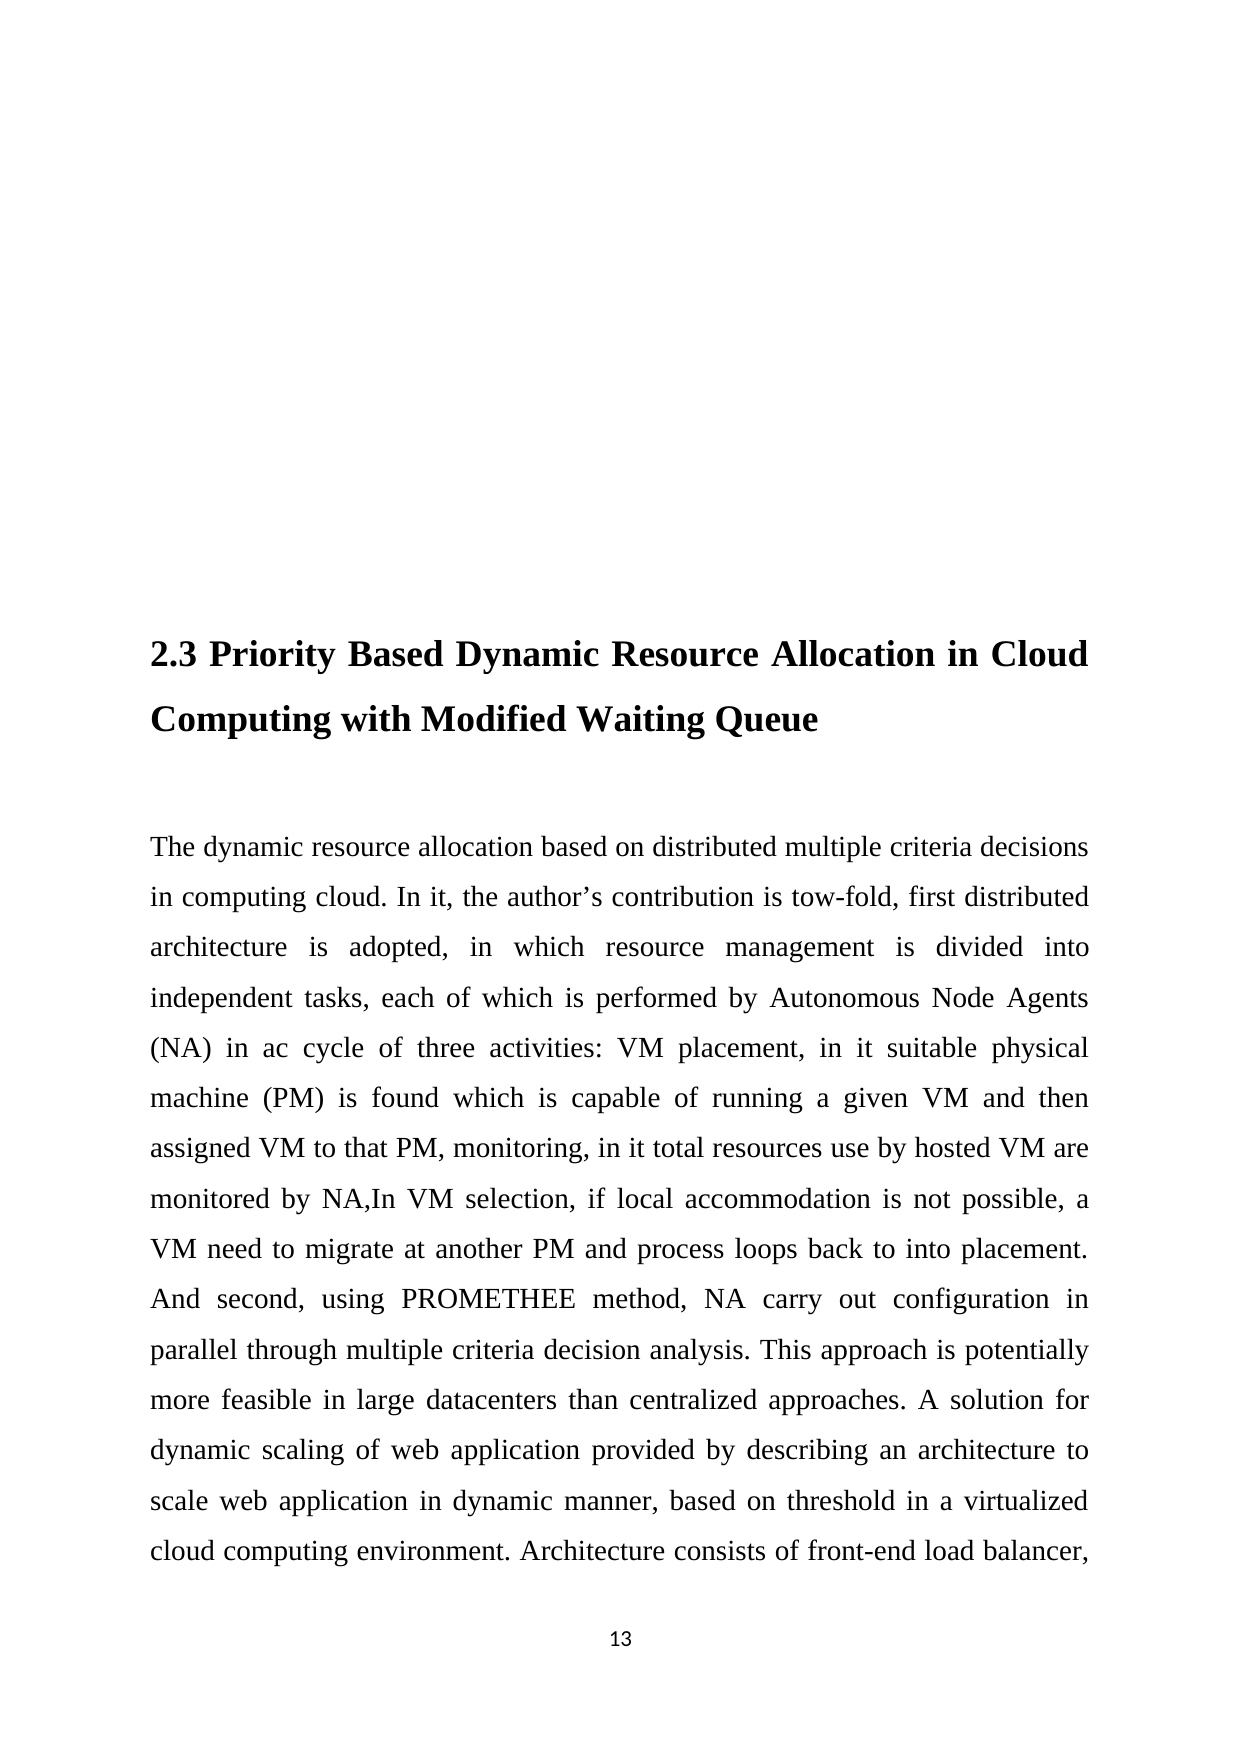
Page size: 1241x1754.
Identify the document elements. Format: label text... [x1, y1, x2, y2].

text 2.3 Priority Based Dynamic Resource Allocation in Cloud Computing with Modified Waiting Queue [150, 631, 1090, 739]
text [150, 829, 1090, 1567]
